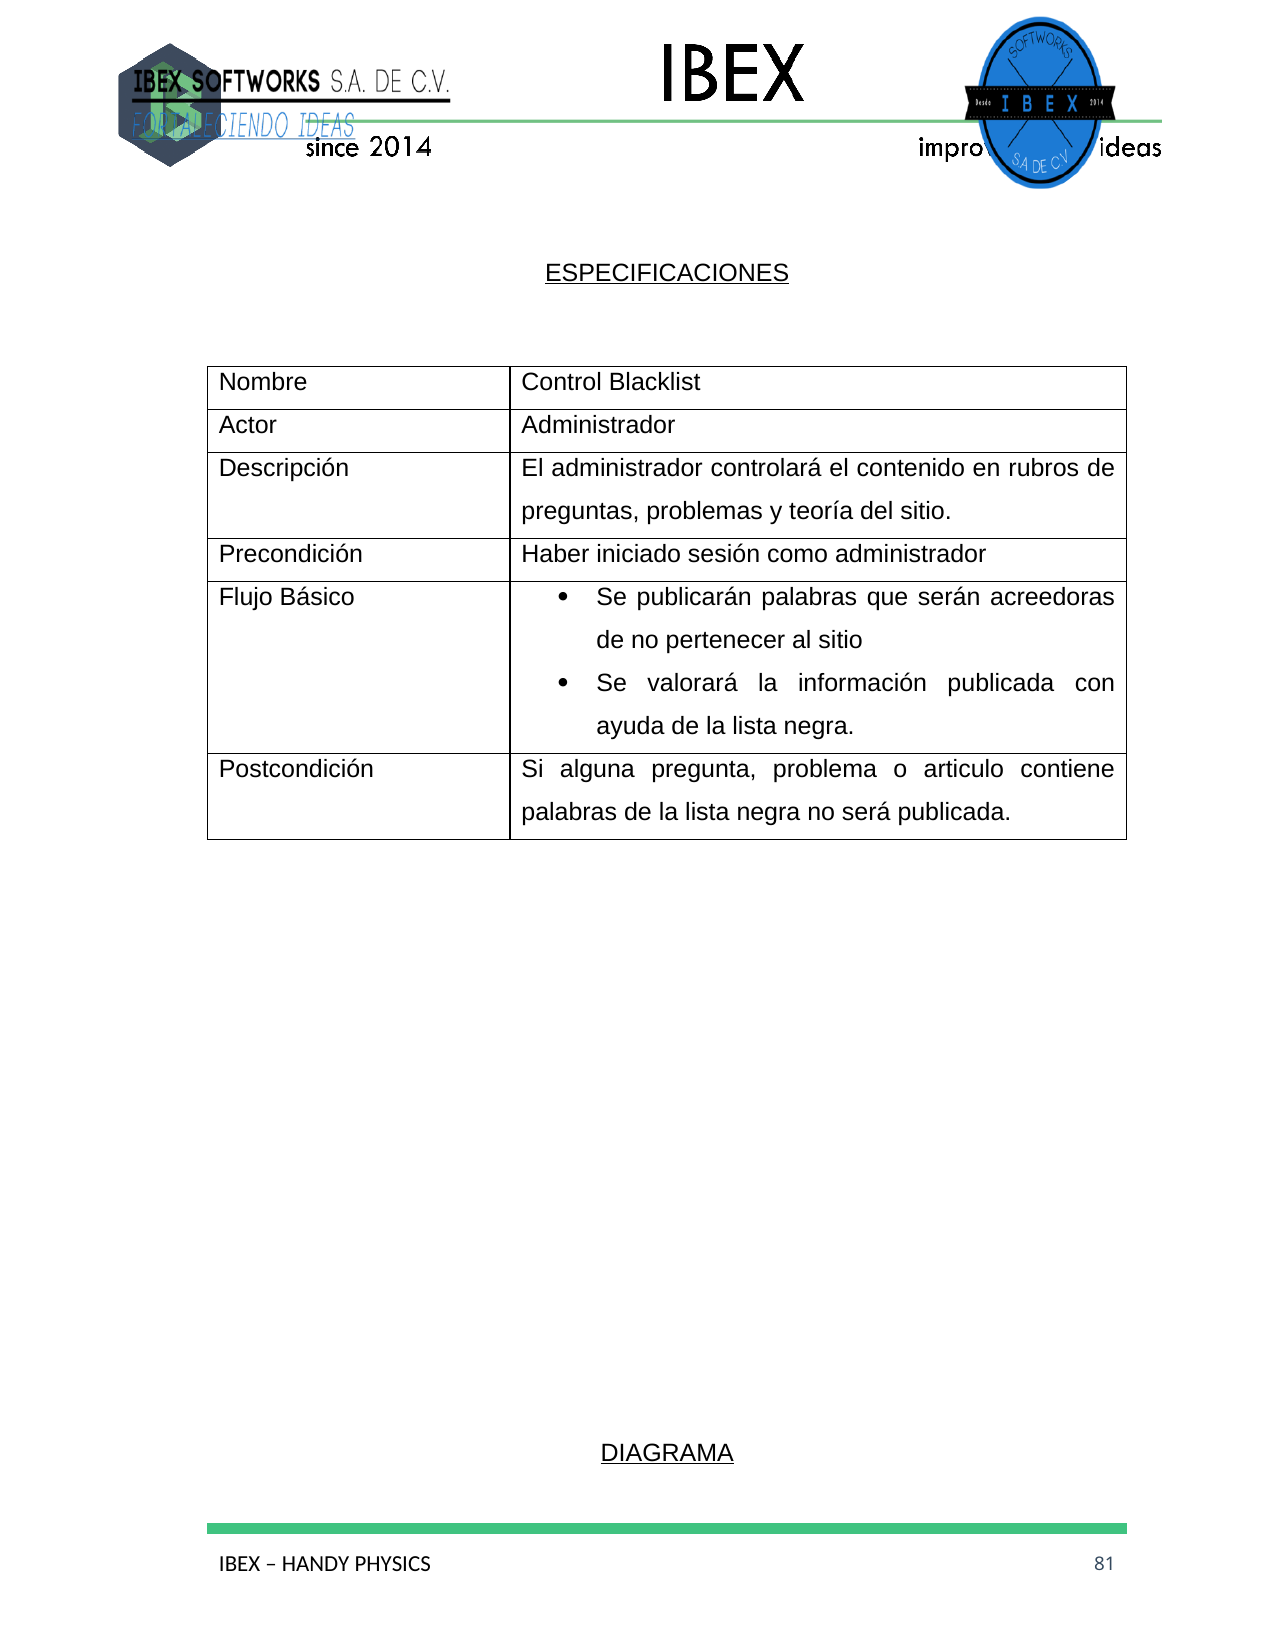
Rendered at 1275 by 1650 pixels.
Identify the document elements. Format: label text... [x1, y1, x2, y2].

table_header Control Blacklist [511, 367, 1126, 409]
table_cell Flujo Básico [208, 582, 509, 753]
table_cell Se publicarán palabras que serán acreedoras de no pertenecer al sitio Se valorará la información publicada con ayuda de la lista negra. [511, 582, 1126, 753]
table_cell Descripción [208, 453, 509, 538]
table_cell Administrador [511, 410, 1126, 452]
text DIAGRAMA [207, 1438, 1127, 1467]
table_cell Si alguna pregunta, problema o articulo contiene palabras de la lista negra no será publicada. [511, 754, 1126, 839]
table_cell Haber iniciado sesión como administrador [511, 539, 1126, 581]
table_header Nombre [208, 367, 509, 409]
text ESPECIFICACIONES [207, 258, 1127, 287]
table_cell Precondición [208, 539, 509, 581]
table_cell Actor [208, 410, 509, 452]
table_cell Postcondición [208, 754, 509, 839]
table_cell El administrador controlará el contenido en rubros de preguntas, problemas y teoría del sitio. [511, 453, 1126, 538]
picture [0, 13, 1275, 199]
